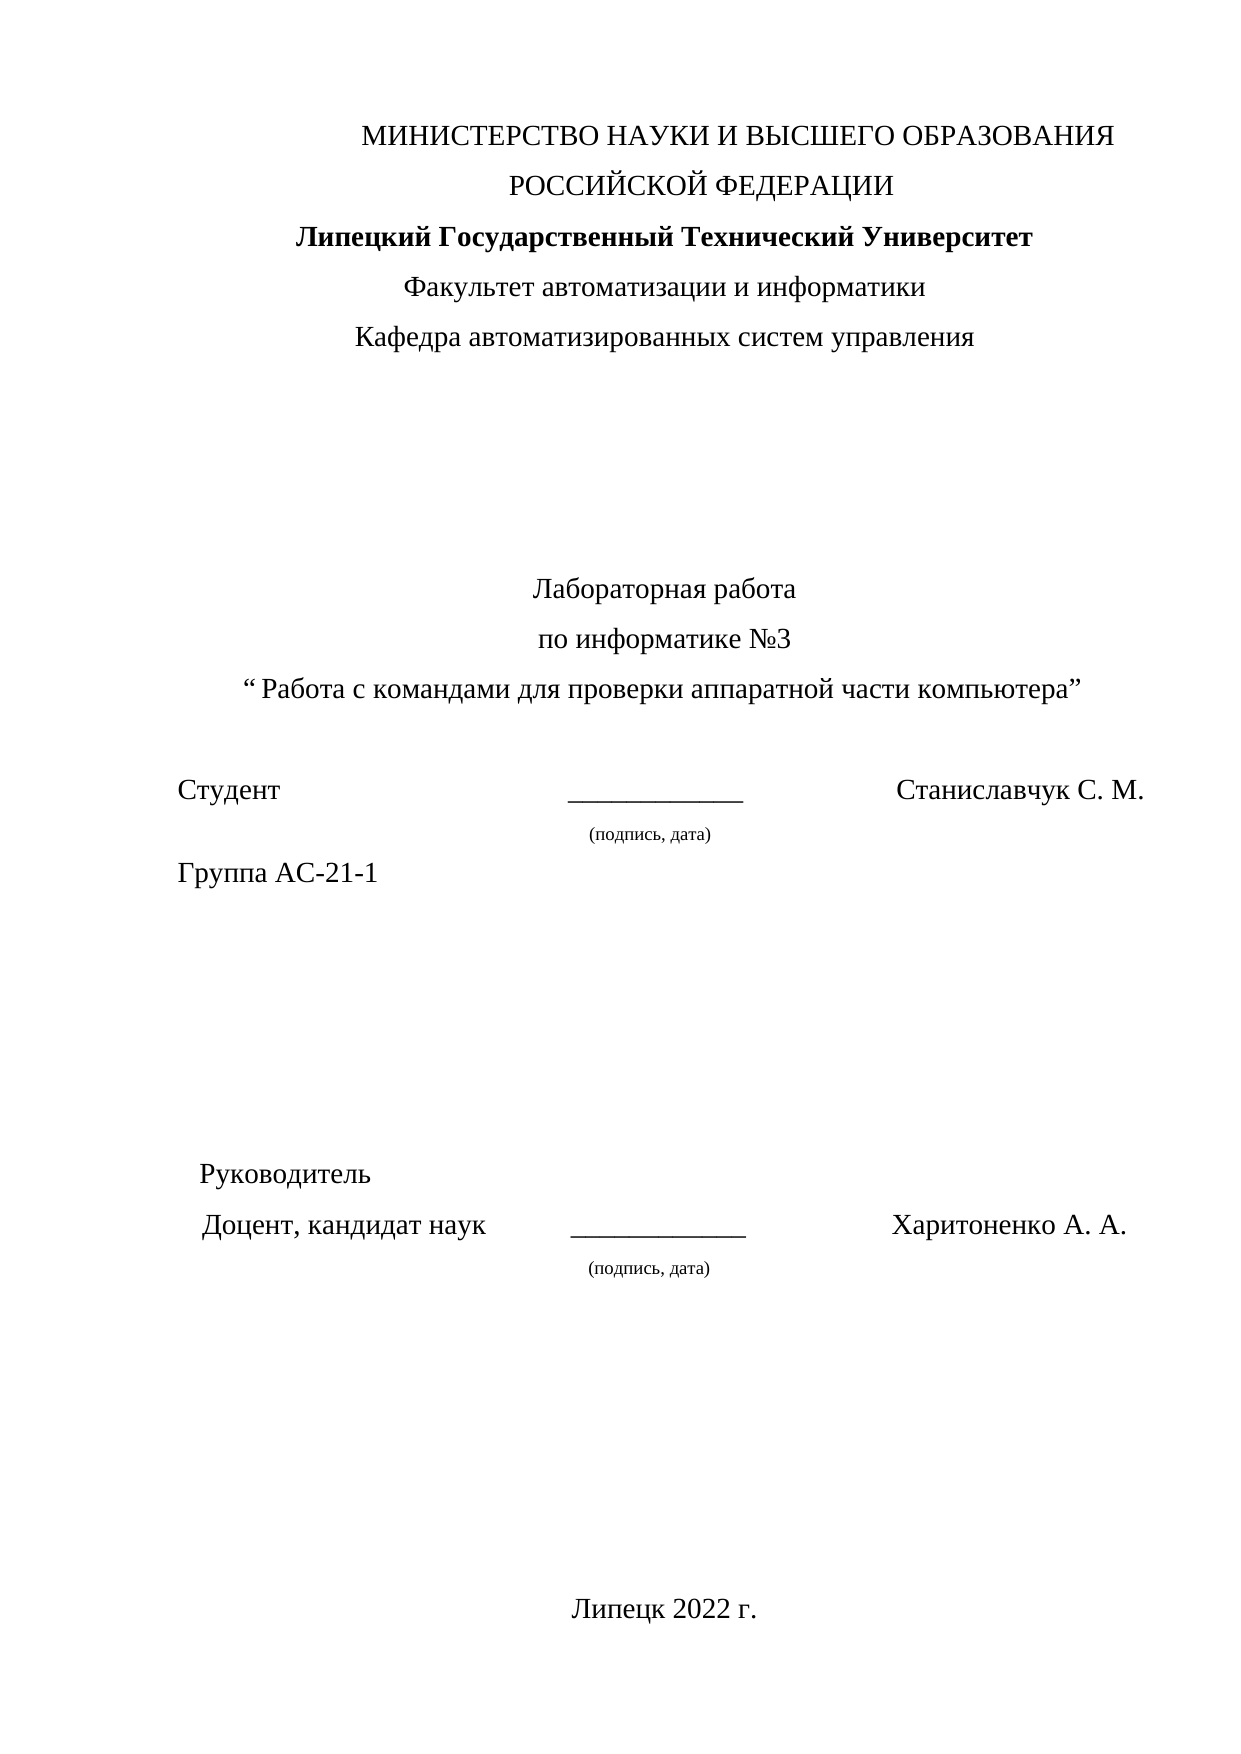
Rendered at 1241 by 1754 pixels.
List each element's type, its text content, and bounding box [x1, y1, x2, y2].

text Руководитель [177, 1157, 1152, 1190]
text (подпись, дата) [472, 1257, 1152, 1279]
text Лабораторная работа [177, 571, 1152, 604]
text Группа АС-21-1 [177, 855, 1152, 888]
text МИНИСТЕРСТВО НАУКИ И ВЫСШЕГО ОБРАЗОВАНИЯ РОССИЙСКОЙ ФЕДЕРАЦИИ [251, 118, 1152, 202]
text Кафедра автоматизированных систем управления [177, 319, 1152, 353]
text Липецкий Государственный Технический Университет [177, 219, 1152, 252]
text Доцент, кандидат наук ____________ Харитоненко А. А. [177, 1207, 1152, 1241]
text “ Работа с командами для проверки аппаратной части компьютера” [177, 672, 1152, 705]
text по информатике №3 [177, 621, 1152, 655]
text (подпись, дата) [177, 822, 1152, 844]
text Факультет автоматизации и информатики [177, 269, 1152, 303]
text Студент ____________ Станиславчук С. М. [177, 772, 1152, 806]
text Липецк 2022 г. [177, 1591, 1152, 1625]
